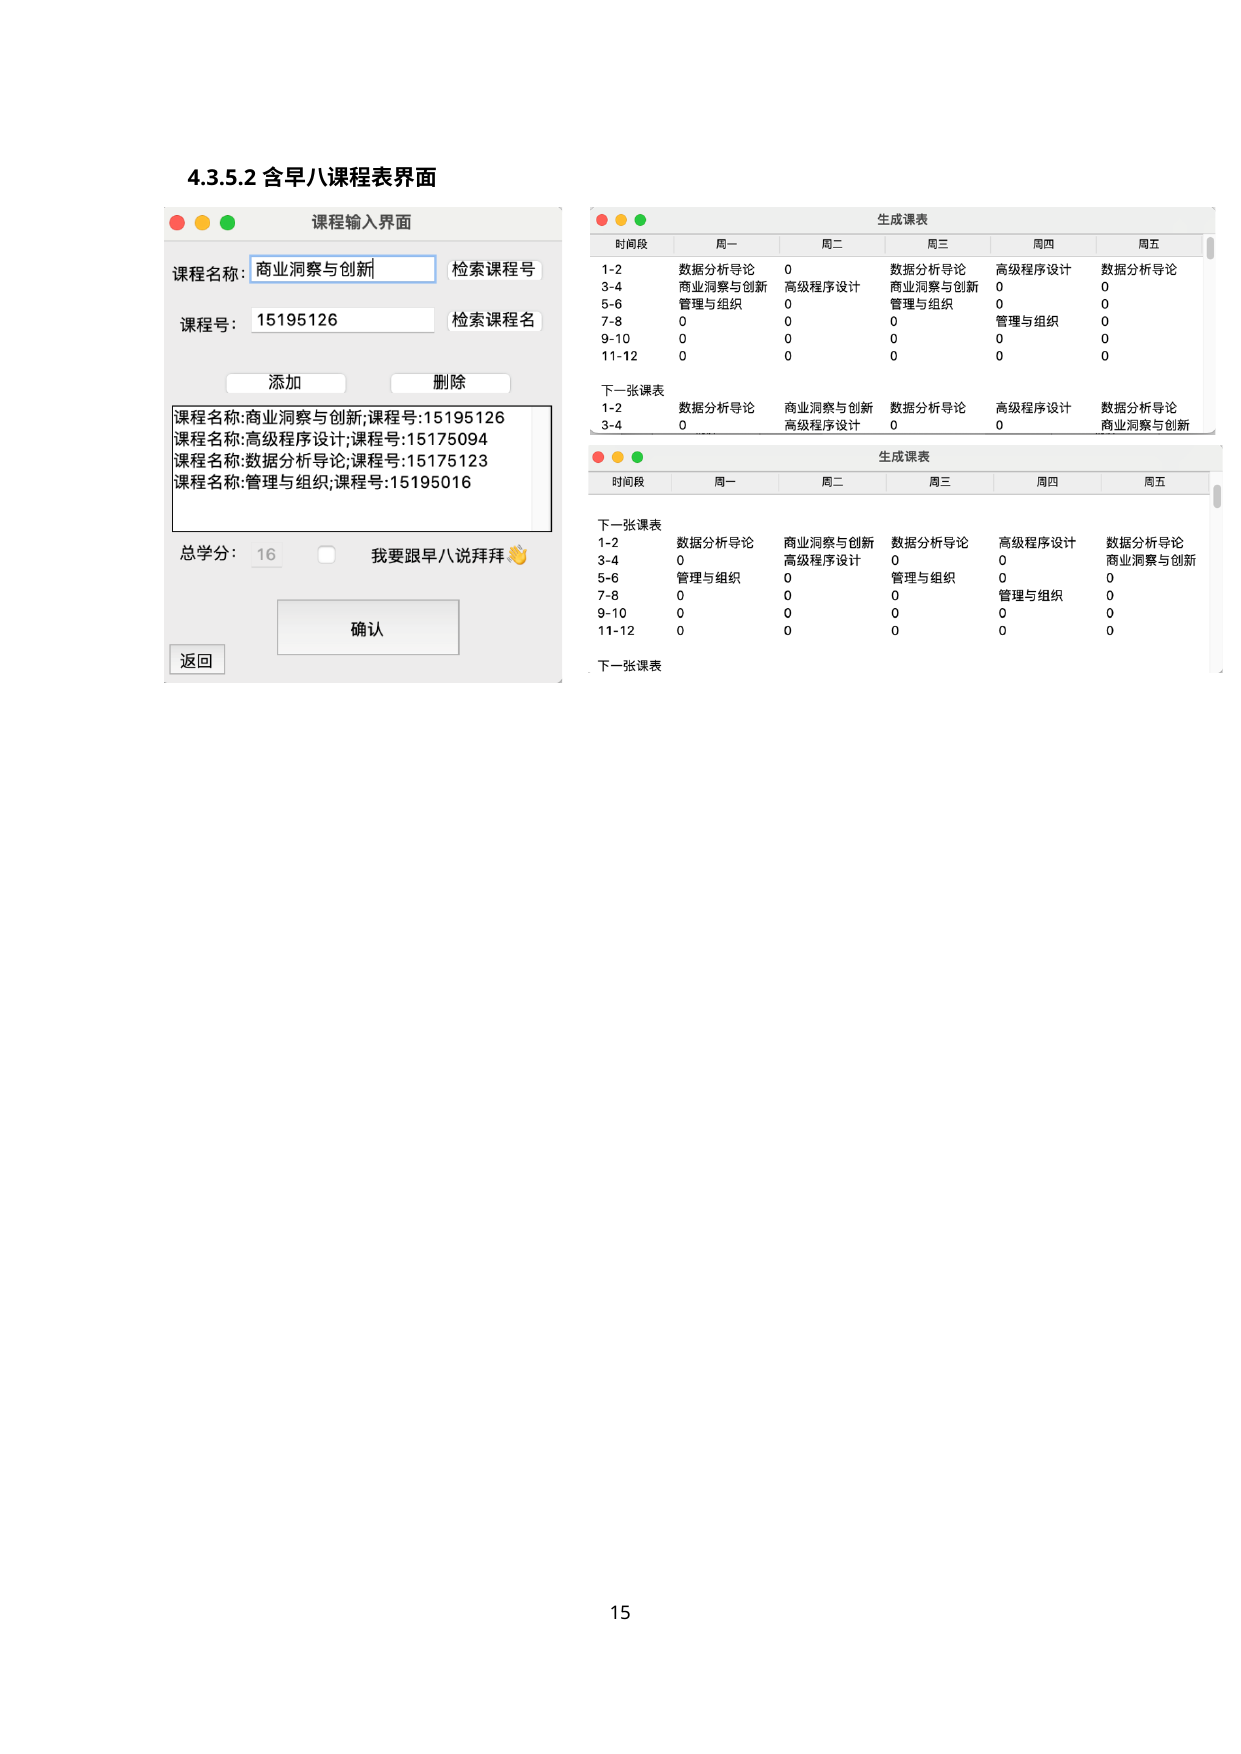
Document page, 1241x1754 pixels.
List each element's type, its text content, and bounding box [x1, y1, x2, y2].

picture [588, 445, 1223, 673]
text 4.3.5.2 含早八课程表界面 [187, 160, 1053, 192]
picture [590, 207, 1216, 435]
picture [164, 207, 563, 683]
